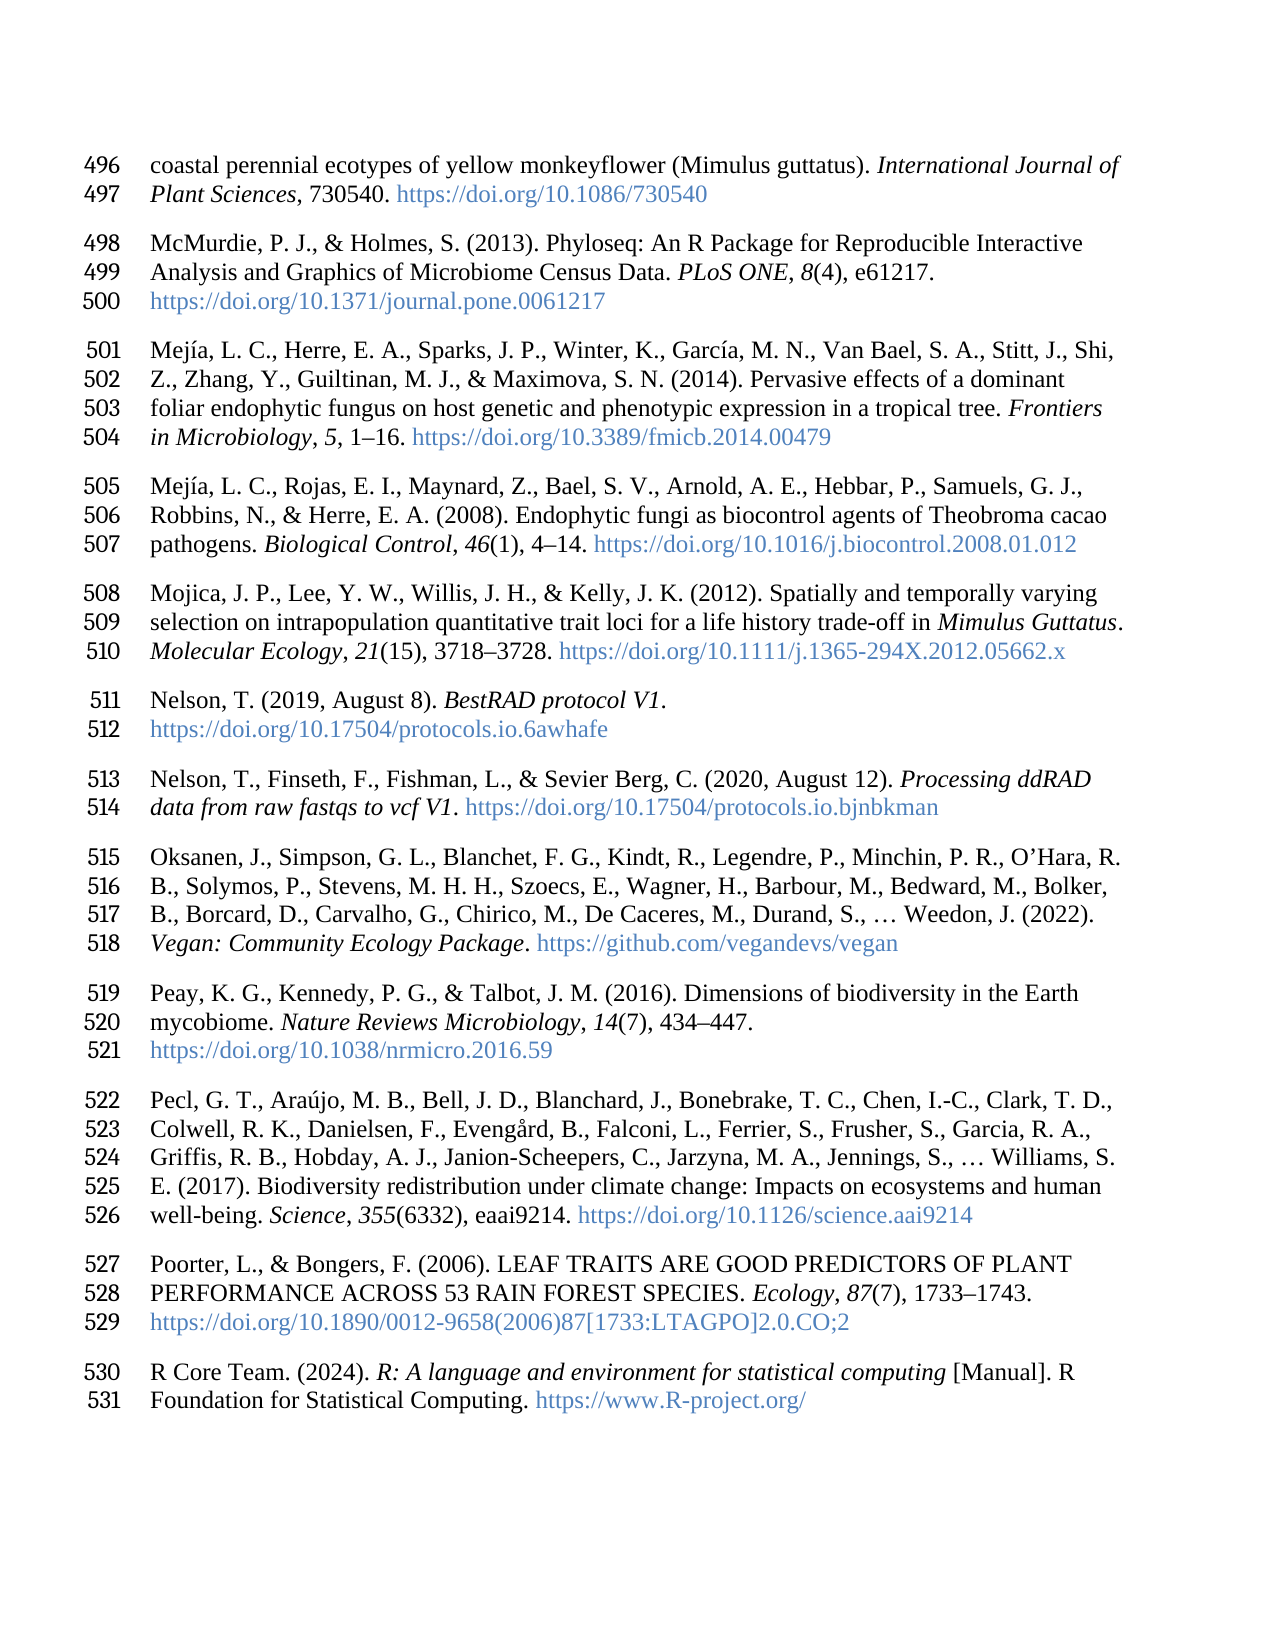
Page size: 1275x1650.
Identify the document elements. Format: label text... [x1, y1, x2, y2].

text Mejía, L. C., Herre, E. A., Sparks, J. P., Winter, K., García, M. N., Van Bael, S. A., Stitt, J., Shi, Z., Zhang, Y., Guiltinan, M. J., & Maximova, S. N. (2014). Pervasive effects of a dominant foliar endophytic fungus on host genetic and phenotypic expression in a tropical tree. Frontiers in Microbiology, 5, 1–16. https://doi.org/10.3389/fmicb.2014.00479 [150, 335, 1125, 450]
text Mojica, J. P., Lee, Y. W., Willis, J. H., & Kelly, J. K. (2012). Spatially and temporally varying selection on intrapopulation quantitative trait loci for a life history trade‐off in Mimulus Guttatus. Molecular Ecology, 21(15), 3718–3728. https://doi.org/10.1111/j.1365-294X.2012.05662.x [150, 578, 1125, 664]
text Poorter, L., & Bongers, F. (2006). LEAF TRAITS ARE GOOD PREDICTORS OF PLANT PERFORMANCE ACROSS 53 RAIN FOREST SPECIES. Ecology, 87(7), 1733–1743. https://doi.org/10.1890/0012-9658(2006)87[1733:LTAGPO]2.0.CO;2 [150, 1249, 1125, 1336]
text Peay, K. G., Kennedy, P. G., & Talbot, J. M. (2016). Dimensions of biodiversity in the Earth mycobiome. Nature Reviews Microbiology, 14(7), 434–447. https://doi.org/10.1038/nrmicro.2016.59 [150, 978, 1125, 1064]
text Pecl, G. T., Araújo, M. B., Bell, J. D., Blanchard, J., Bonebrake, T. C., Chen, I.-C., Clark, T. D., Colwell, R. K., Danielsen, F., Evengård, B., Falconi, L., Ferrier, S., Frusher, S., Garcia, R. A., Griffis, R. B., Hobday, A. J., Janion-Scheepers, C., Jarzyna, M. A., Jennings, S., … Williams, S. E. (2017). Biodiversity redistribution under climate change: Impacts on ecosystems and human well-being. Science, 355(6332), eaai9214. https://doi.org/10.1126/science.aai9214 [150, 1085, 1125, 1229]
text Nelson, T. (2019, August 8). BestRAD protocol V1. https://doi.org/10.17504/protocols.io.6awhafe [150, 685, 1125, 743]
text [150, 150, 1125, 207]
text R Core Team. (2024). R: A language and environment for statistical computing [Manual]. R Foundation for Statistical Computing. https://www.R-project.org/ [150, 1357, 1125, 1414]
text Mejía, L. C., Rojas, E. I., Maynard, Z., Bael, S. V., Arnold, A. E., Hebbar, P., Samuels, G. J., Robbins, N., & Herre, E. A. (2008). Endophytic fungi as biocontrol agents of Theobroma cacao pathogens. Biological Control, 46(1), 4–14. https://doi.org/10.1016/j.biocontrol.2008.01.012 [150, 471, 1125, 557]
text Oksanen, J., Simpson, G. L., Blanchet, F. G., Kindt, R., Legendre, P., Minchin, P. R., O’Hara, R. B., Solymos, P., Stevens, M. H. H., Szoecs, E., Wagner, H., Barbour, M., Bedward, M., Bolker, B., Borcard, D., Carvalho, G., Chirico, M., De Caceres, M., Durand, S., … Weedon, J. (2022). Vegan: Community Ecology Package. https://github.com/vegandevs/vegan [150, 842, 1125, 957]
text Nelson, T., Finseth, F., Fishman, L., & Sevier Berg, C. (2020, August 12). Processing ddRAD data from raw fastqs to vcf V1. https://doi.org/10.17504/protocols.io.bjnbkman [150, 764, 1125, 821]
text McMurdie, P. J., & Holmes, S. (2013). Phyloseq: An R Package for Reproducible Interactive Analysis and Graphics of Microbiome Census Data. PLoS ONE, 8(4), e61217. https://doi.org/10.1371/journal.pone.0061217 [150, 228, 1125, 314]
